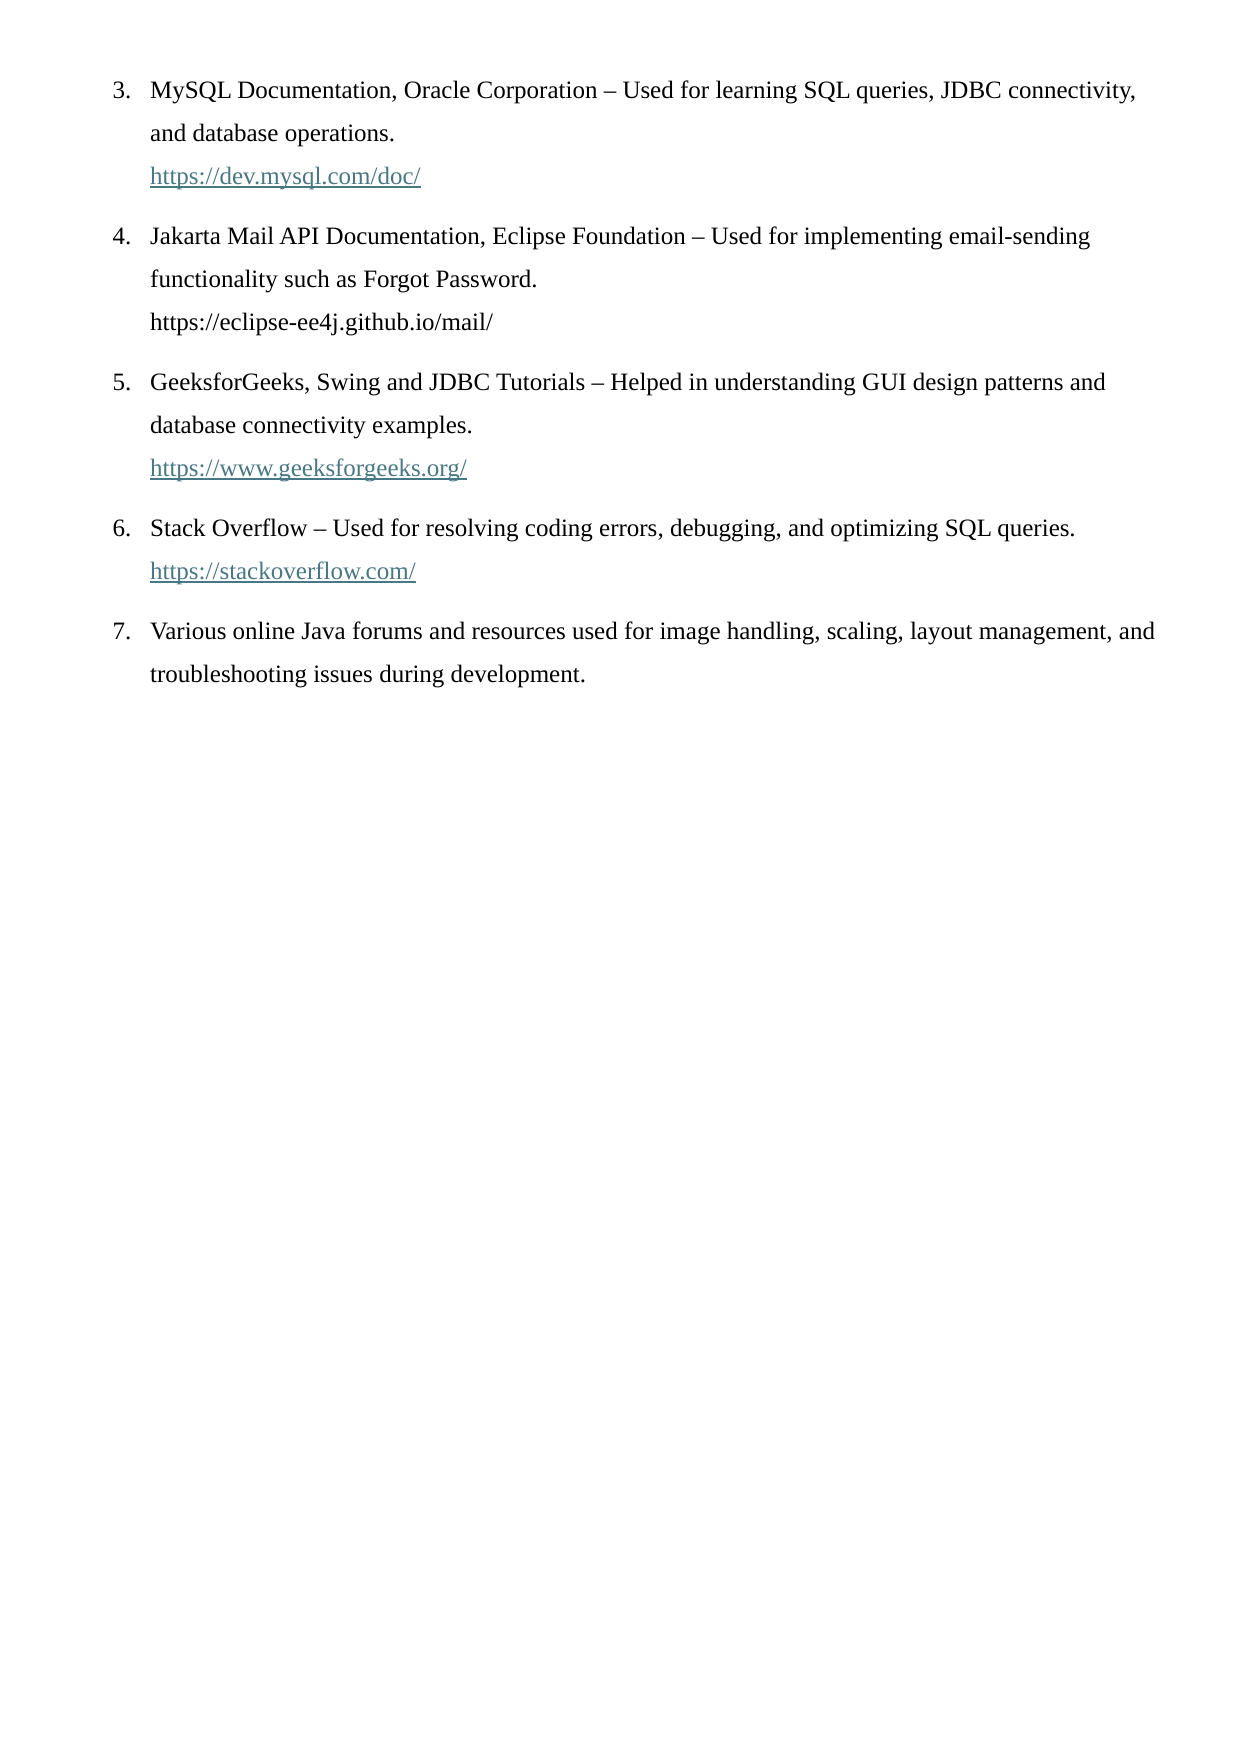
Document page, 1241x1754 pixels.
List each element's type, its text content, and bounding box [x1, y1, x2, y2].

list Jakarta Mail API Documentation, Eclipse Foundation – Used for implementing email-sending functionality such as Forgot Password. https://eclipse-ee4j.github.io/mail/ [112, 221, 1165, 336]
list MySQL Documentation, Oracle Corporation – Used for learning SQL queries, JDBC connectivity, and database operations. https://dev.mysql.com/doc/ [112, 75, 1165, 190]
list GeeksforGeeks, Swing and JDBC Tutorials – Helped in understanding GUI design patterns and database connectivity examples. https://www.geeksforgeeks.org/ [112, 367, 1165, 482]
list Various online Java forums and resources used for image handling, scaling, layout management, and troubleshooting issues during development. [112, 616, 1165, 688]
list Stack Overflow – Used for resolving coding errors, debugging, and optimizing SQL queries. https://stackoverflow.com/ [112, 513, 1165, 585]
